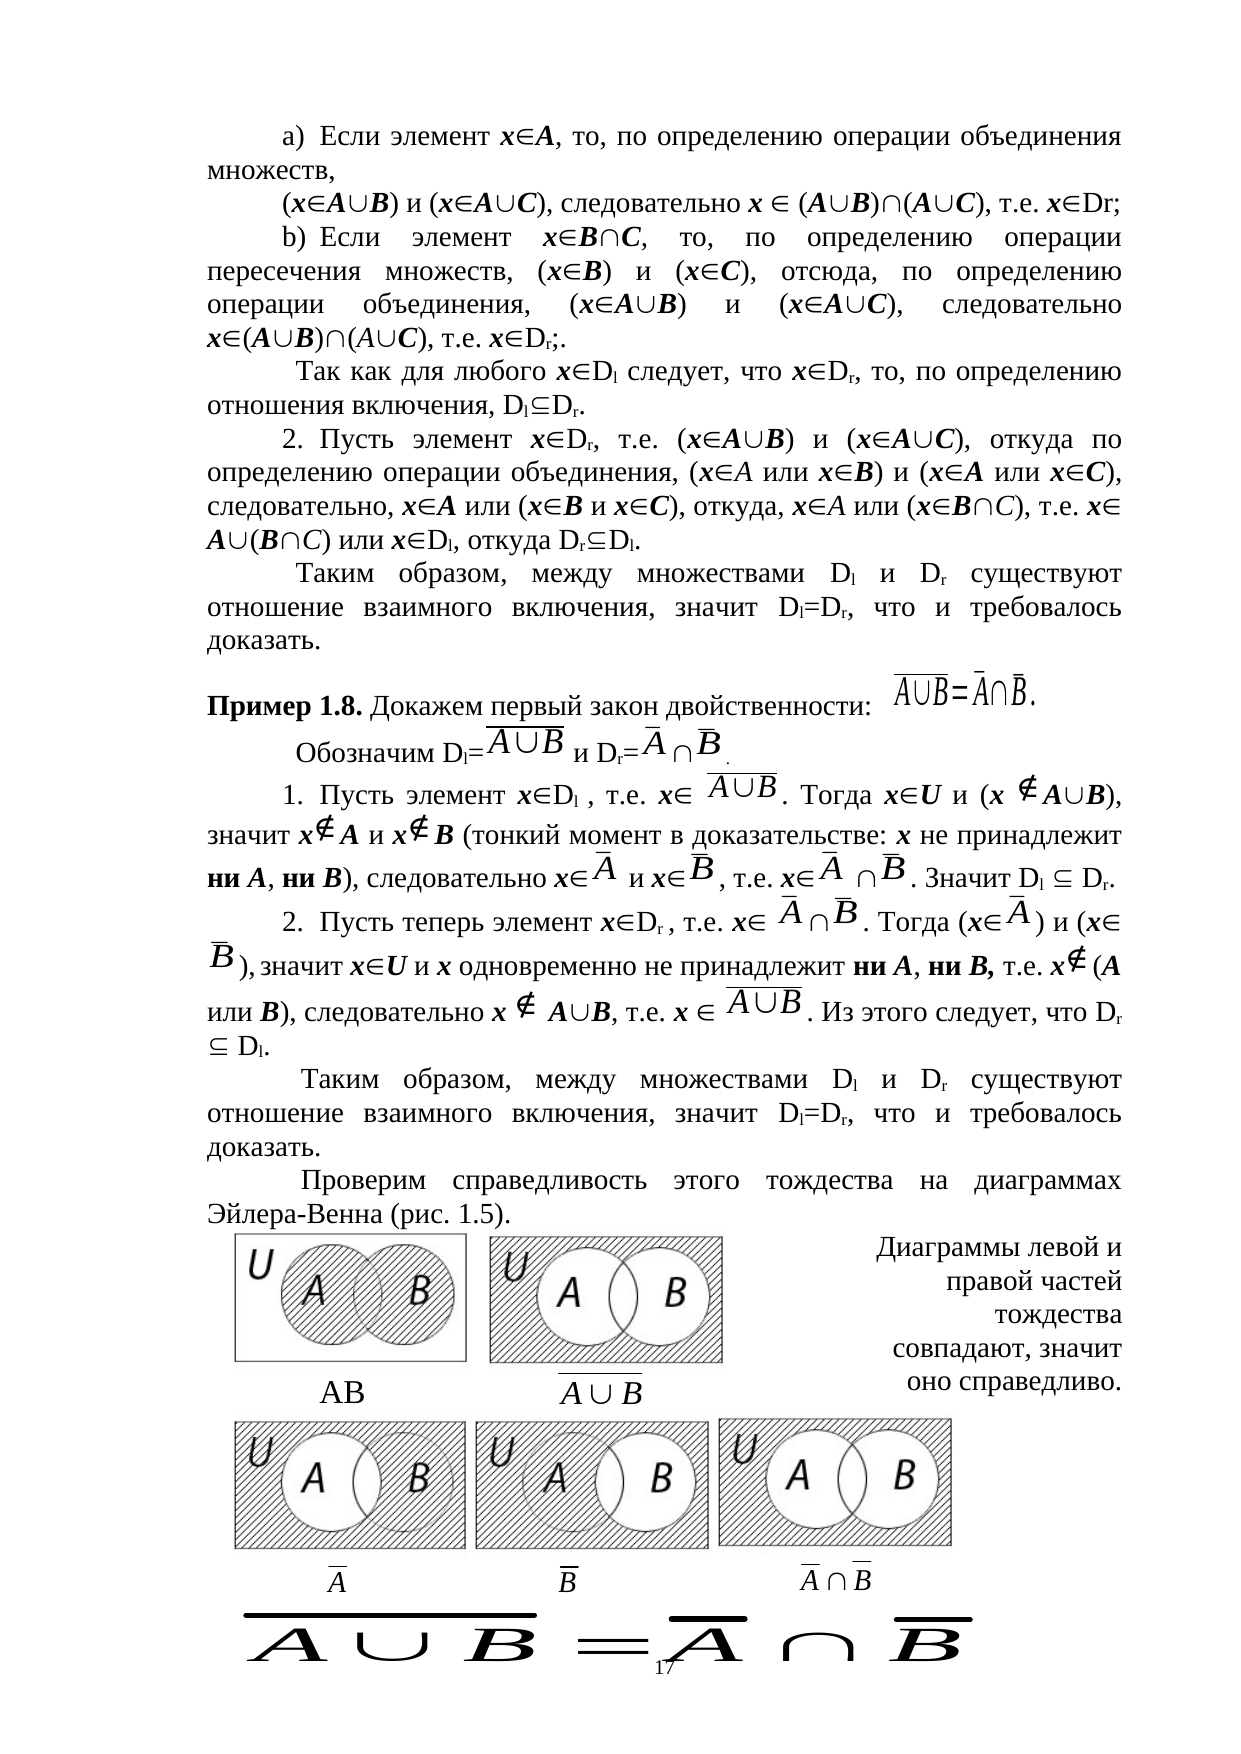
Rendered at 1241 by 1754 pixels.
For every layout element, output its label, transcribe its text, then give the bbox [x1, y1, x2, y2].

text Таким образом, между множествами Dl и Dr существуют отношение взаимного включения, значит Dl=Dr, что и требовалось доказать. [207, 555, 1122, 656]
list Пусть элемент xDl , т.е. x . Тогда xU и (x АВ), значит xА и хВ (тонкий момент в доказательстве: х не принадлежит ни А, ни В), следовательно х и х, т.е. х . Значит Dl Dr. [207, 769, 1122, 894]
text тождества совпадают, значит [207, 1296, 1122, 1363]
text Диаграммы левой и [207, 1229, 1122, 1263]
text Проверим справедливость этого тождества на диаграммах Эйлера-Венна (рис. 1.5). [207, 1162, 1122, 1229]
text (хАВ) и (хАС), следовательно х (АВ)(АС), т.е. хDr; [207, 185, 1122, 219]
text Обозначим Dl= и Dr=. [207, 722, 1122, 769]
list Если элемент хА, то, по определению операции объединения множеств, [207, 118, 1122, 185]
text Пример 1.8. Докажем первый закон двойственности: [207, 668, 1122, 722]
text правой частей [207, 1263, 1122, 1296]
list Пусть элемент хDr, т.е. (хАВ) и (хАС), откуда по определению операции объединения, (хА или хВ) и (хА или хС), следовательно, хА или (хВ и хС), откуда, хА или (хBС), т.е. х А(ВС) или хDl, откуда DrDl. [207, 421, 1122, 555]
list Если элемент хВС, то, по определению операции пересечения множеств, (хВ) и (хС), отсюда, по определению операции объединения, (хАВ) и (хАС), следовательно х(АВ)(АС), т.е. хDr;. [207, 219, 1122, 353]
text Так как для любого хDl следует, что хDr, то, по определению отношения включения, DlDr. [207, 353, 1122, 421]
picture [225, 1410, 953, 1560]
text Таким образом, между множествами Dl и Dr существуют отношение взаимного включения, значит Dl=Dr, что и требовалось доказать. [207, 1062, 1122, 1162]
text оно справедливо. [207, 1363, 1122, 1397]
list Пусть теперь элемент хDr , т.е. х . Тогда (х) и (х), значит xU и x одновременно не принадлежит ни А, ни В, т.е. х(А или В), следовательно х АВ, т.е. х . Из этого следует, что Dr Dl. [207, 894, 1122, 1062]
